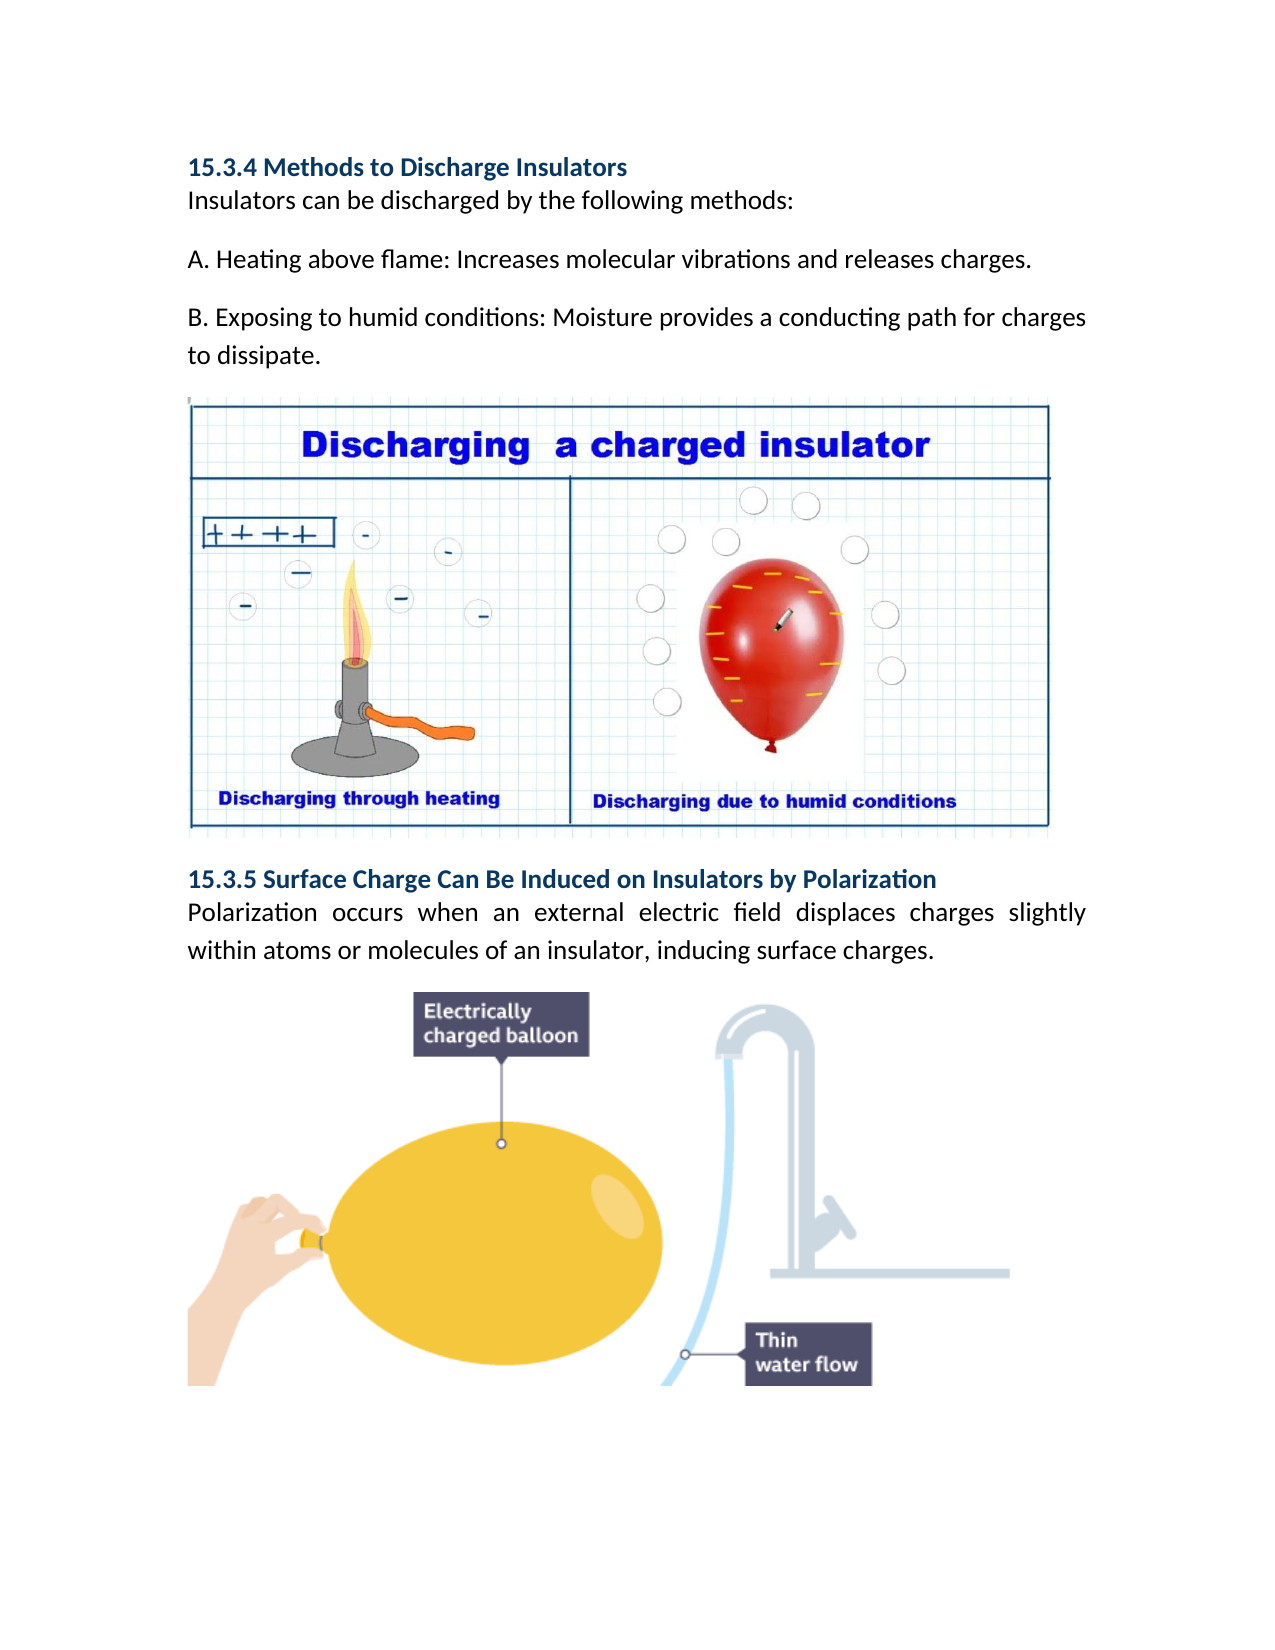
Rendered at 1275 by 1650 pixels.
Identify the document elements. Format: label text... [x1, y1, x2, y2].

picture [187, 992, 1088, 1386]
text B. Exposing to humid conditions: Moisture provides a conducting path for charges to dissipate. [187, 301, 1087, 371]
text A. Heating above flame: Increases molecular vibrations and releases charges. [187, 242, 1087, 275]
text Insulators can be discharged by the following methods: [187, 183, 1087, 216]
subtitle 15.3.4 Methods to Discharge Insulators [187, 150, 1087, 183]
picture [187, 397, 1052, 838]
subtitle 15.3.5 Surface Charge Can Be Induced on Insulators by Polarization [187, 862, 1087, 896]
text Polarization occurs when an external electric field displaces charges slightly within atoms or molecules of an insulator, inducing surface charges. [187, 896, 1087, 966]
